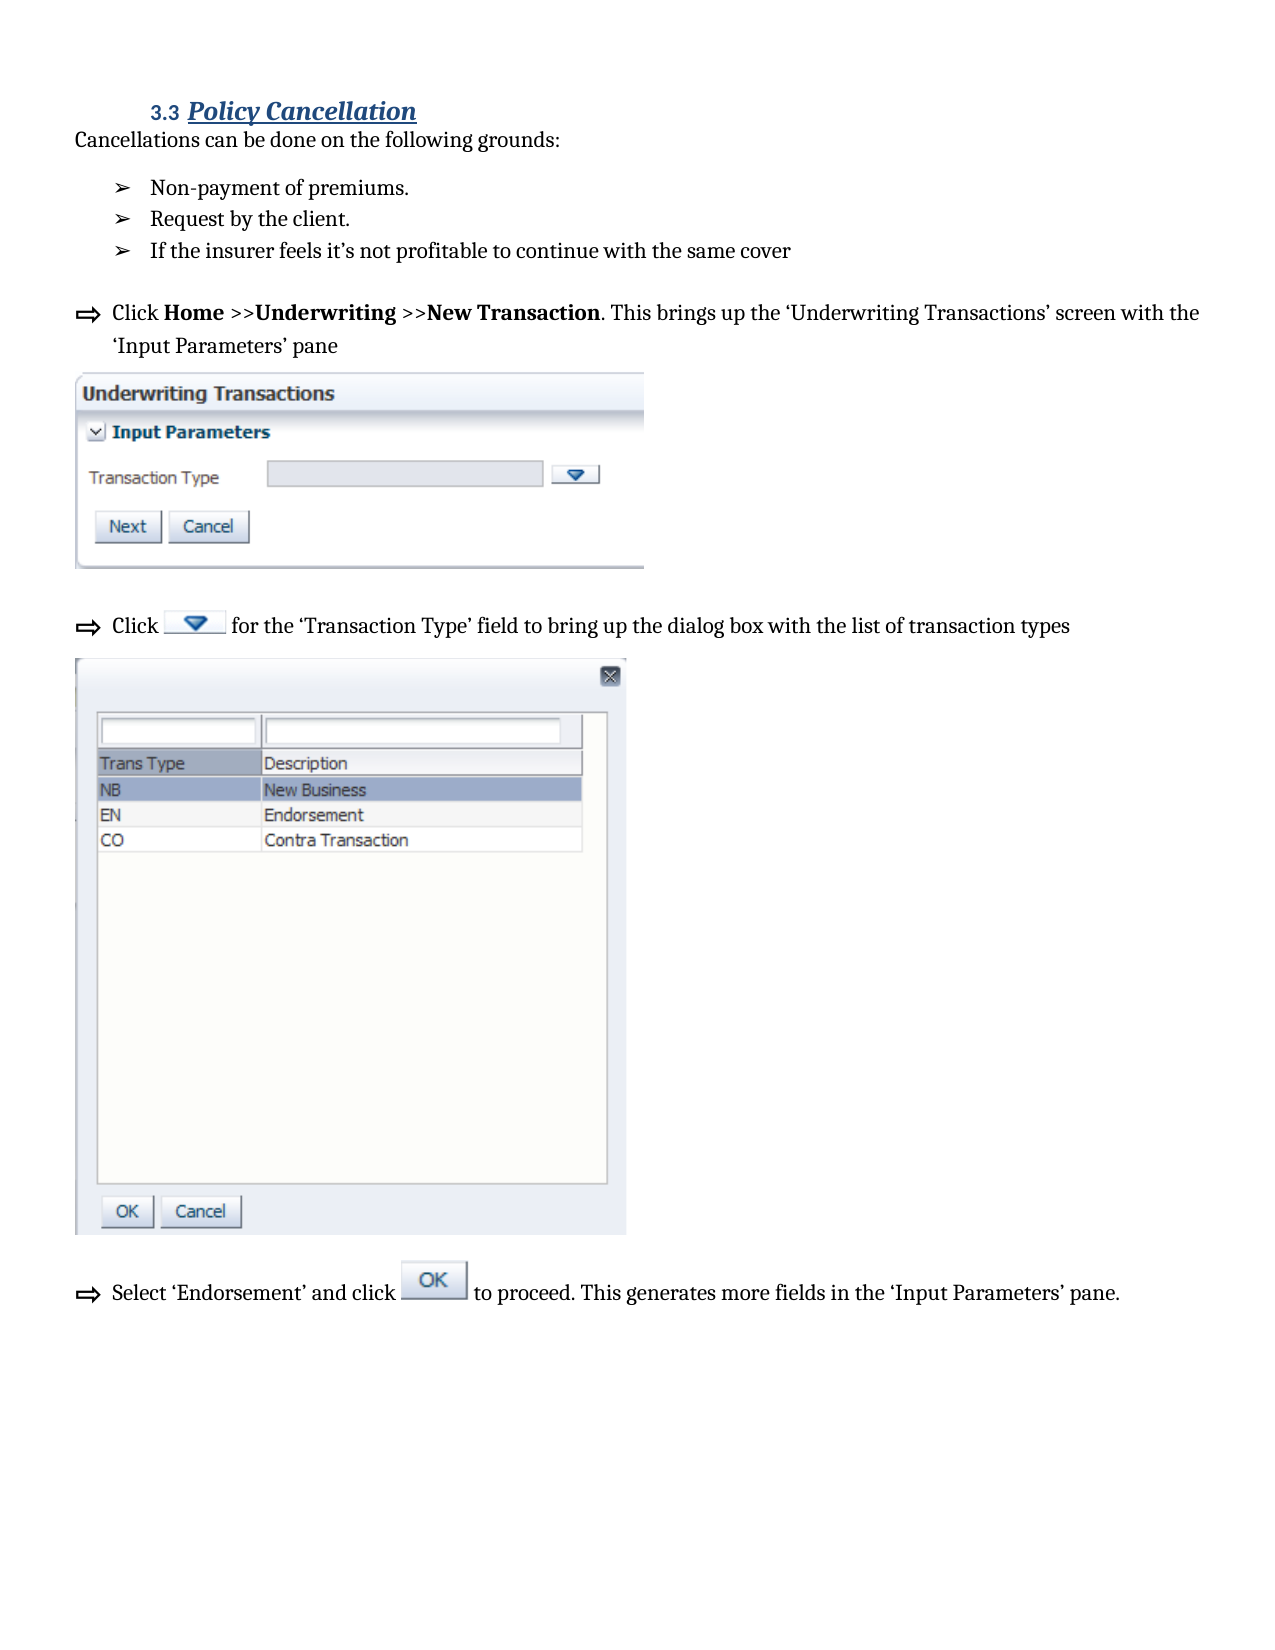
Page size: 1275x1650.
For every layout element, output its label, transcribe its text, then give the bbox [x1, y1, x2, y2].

picture [163, 610, 227, 634]
list Policy Cancellation [150, 96, 1200, 127]
text Cancellations can be done on the following grounds: [75, 127, 1200, 153]
picture [401, 1260, 469, 1300]
list Request by the client. [112, 205, 1200, 233]
list Non-payment of premiums. [112, 174, 1200, 201]
list Click for the ‘Transaction Type’ field to bring up the dialog box with the list of transaction types [75, 581, 1200, 646]
list If the insurer feels it’s not profitable to continue with the same cover [112, 237, 1200, 264]
picture [75, 371, 644, 569]
picture [75, 658, 627, 1235]
list Click Home >>Underwriting >>New Transaction. This brings up the ‘Underwriting Transactions’ screen with the ‘Input Parameters’ pane [75, 268, 1200, 359]
list Select ‘Endorsement’ and click to proceed. This generates more fields in the ‘Input Parameters’ pane. [75, 1247, 1200, 1312]
